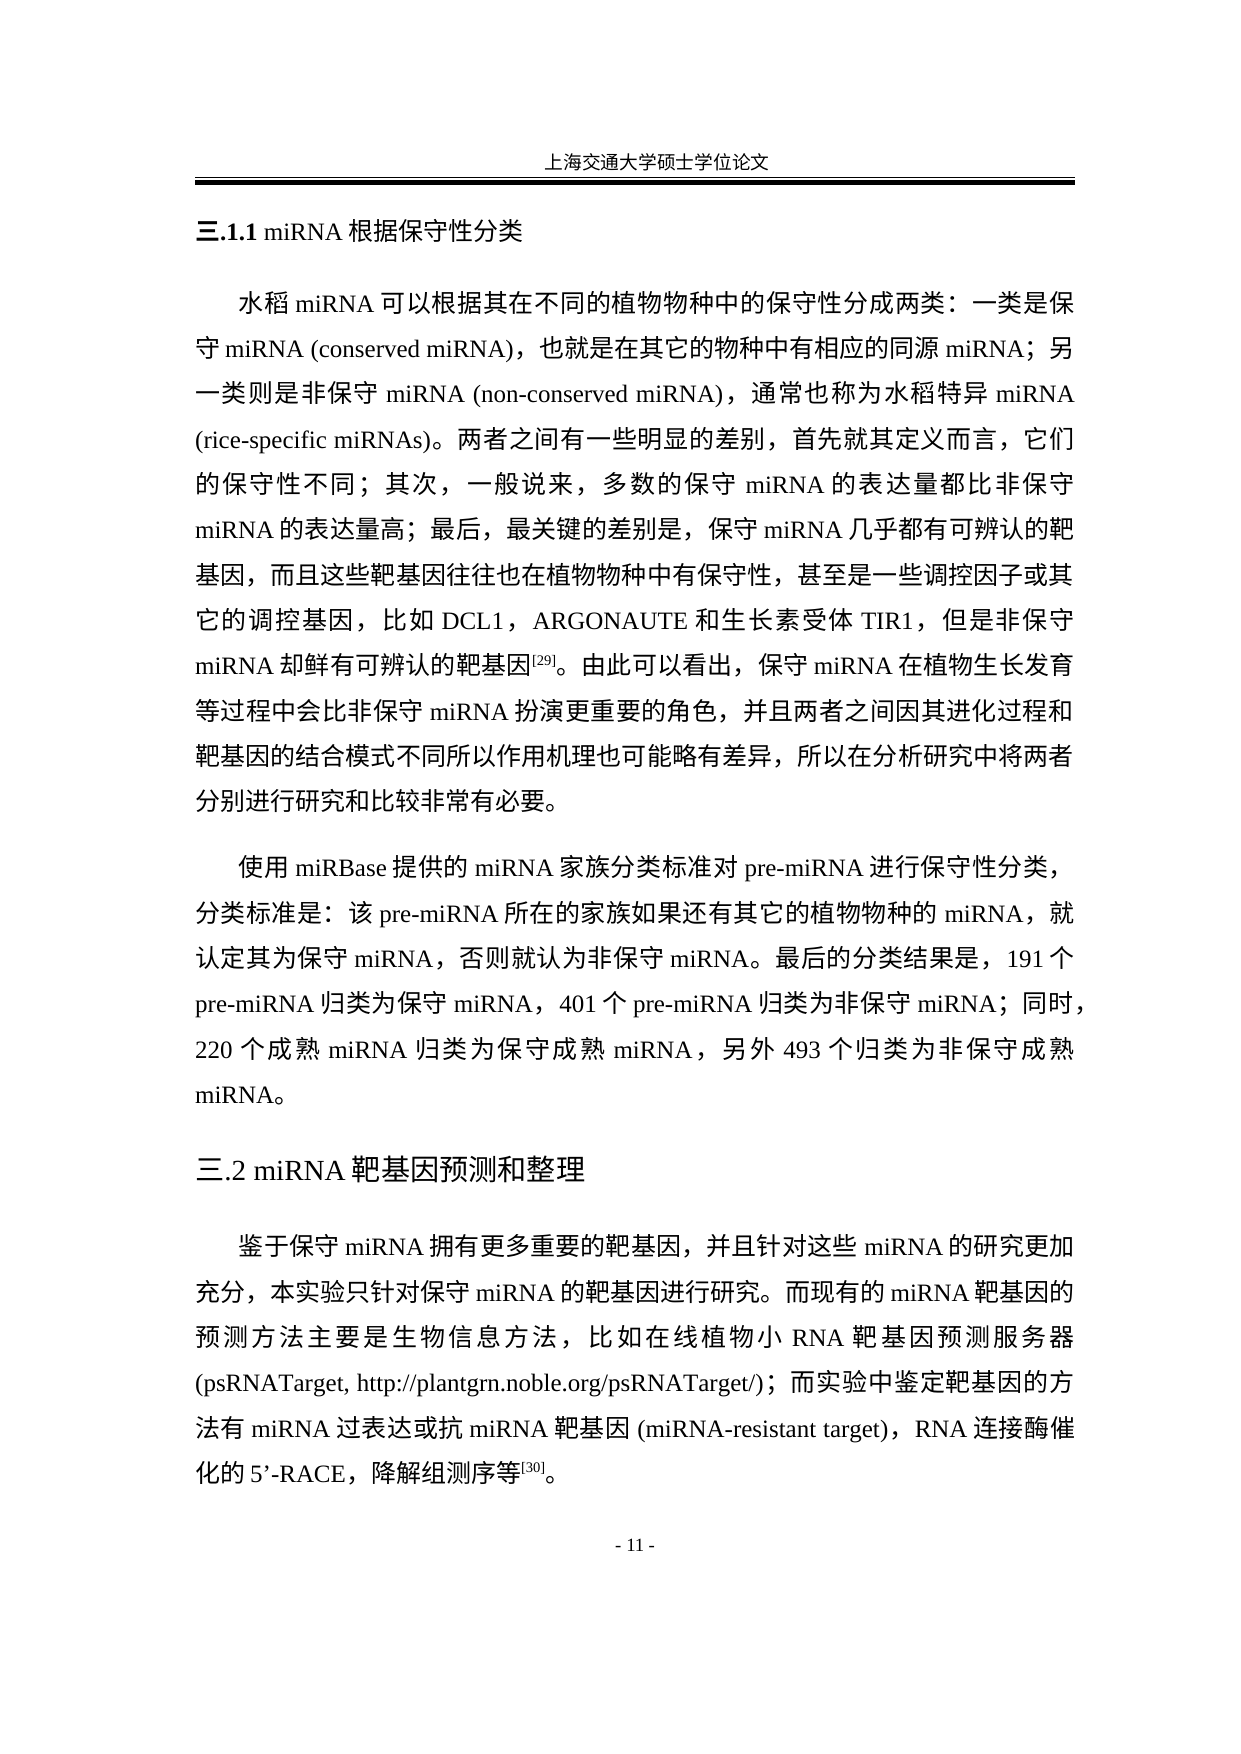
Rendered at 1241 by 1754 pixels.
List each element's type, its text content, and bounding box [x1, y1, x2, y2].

text 鉴于保守miRNA拥有更多重要的靶基因，并且针对这些miRNA的研究更加充分，本实验只针对保守miRNA的靶基因进行研究。而现有的miRNA靶基因的预测方法主要是生物信息方法，比如在线植物小RNA靶基因预测服务器 (psRNATarget, http://plantgrn.noble.org/psRNATarget/)；而实验中鉴定靶基因的方法有miRNA过表达或抗miRNA靶基因 (miRNA-resistant target)，RNA连接酶催化的5’-RACE，降解组测序等[]。 [195, 1227, 1075, 1489]
text 水稻miRNA可以根据其在不同的植物物种中的保守性分成两类：一类是保守miRNA (conserved miRNA)，也就是在其它的物种中有相应的同源miRNA；另一类则是非保守miRNA (non-conserved miRNA)，通常也称为水稻特异miRNA (rice-specific miRNAs)。两者之间有一些明显的差别，首先就其定义而言，它们的保守性不同；其次，一般说来，多数的保守miRNA的表达量都比非保守miRNA的表达量高；最后，最关键的差别是，保守miRNA几乎都有可辨认的靶基因，而且这些靶基因往往也在植物物种中有保守性，甚至是一些调控因子或其它的调控基因，比如DCL1，ARGONAUTE和生长素受体TIR1，但是非保守miRNA却鲜有可辨认的靶基因[]。由此可以看出，保守miRNA在植物生长发育等过程中会比非保守miRNA扮演更重要的角色，并且两者之间因其进化过程和靶基因的结合模式不同所以作用机理也可能略有差异，所以在分析研究中将两者分别进行研究和比较非常有必要。 [195, 283, 1075, 818]
text 使用miRBase提供的miRNA家族分类标准对pre-miRNA进行保守性分类，分类标准是：该pre-miRNA所在的家族如果还有其它的植物物种的miRNA，就认定其为保守miRNA，否则就认为非保守miRNA。最后的分类结果是，191个pre-miRNA归类为保守miRNA，401个pre-miRNA归类为非保守miRNA；同时，220个成熟miRNA归类为保守成熟miRNA，另外493个归类为非保守成熟miRNA。 [195, 848, 1075, 1111]
subtitle miRNA根据保守性分类 [195, 211, 1075, 247]
subtitle miRNA靶基因预测和整理 [195, 1147, 1075, 1189]
